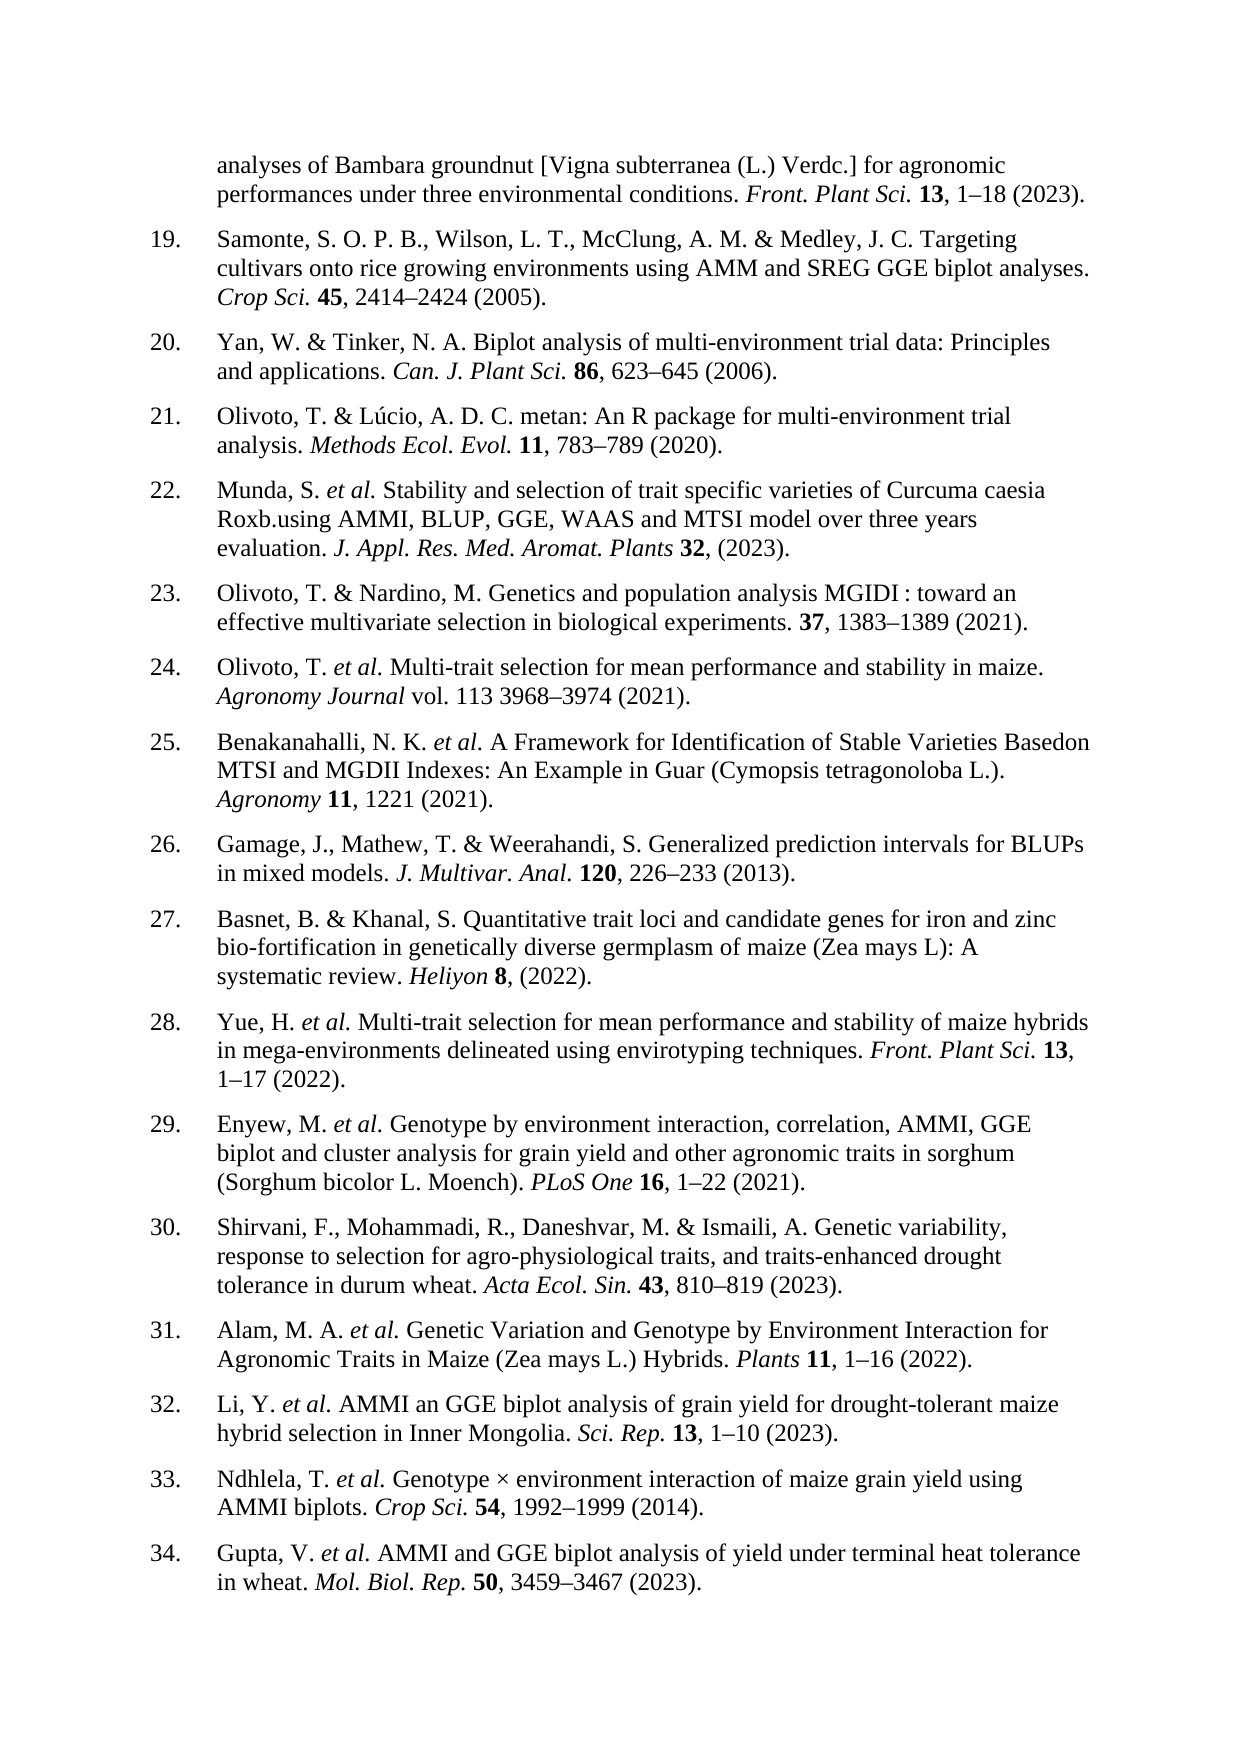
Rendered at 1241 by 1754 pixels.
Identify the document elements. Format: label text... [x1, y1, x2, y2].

text 29. Enyew, M. et al. Genotype by environment interaction, correlation, AMMI, GGE biplot and cluster analysis for grain yield and other agronomic traits in sorghum (Sorghum bicolor L. Moench). PLoS One 16, 1–22 (2021). [150, 1109, 1090, 1196]
text 33. Ndhlela, T. et al. Genotype × environment interaction of maize grain yield using AMMI biplots. Crop Sci. 54, 1992–1999 (2014). [150, 1464, 1090, 1521]
text 27. Basnet, B. & Khanal, S. Quantitative trait loci and candidate genes for iron and zinc bio-fortification in genetically diverse germplasm of maize (Zea mays L): A systematic review. Heliyon 8, (2022). [150, 904, 1090, 990]
text 30. Shirvani, F., Mohammadi, R., Daneshvar, M. & Ismaili, A. Genetic variability, response to selection for agro-physiological traits, and traits-enhanced drought tolerance in durum wheat. Acta Ecol. Sin. 43, 810–819 (2023). [150, 1212, 1090, 1299]
text 19. Samonte, S. O. P. B., Wilson, L. T., McClung, A. M. & Medley, J. C. Targeting cultivars onto rice growing environments using AMM and SREG GGE biplot analyses. Crop Sci. 45, 2414–2424 (2005). [150, 224, 1090, 310]
text 22. Munda, S. et al. Stability and selection of trait specific varieties of Curcuma caesia Roxb.using AMMI, BLUP, GGE, WAAS and MTSI model over three years evaluation. J. Appl. Res. Med. Aromat. Plants 32, (2023). [150, 475, 1090, 562]
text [150, 150, 1090, 207]
text 31. Alam, M. A. et al. Genetic Variation and Genotype by Environment Interaction for Agronomic Traits in Maize (Zea mays L.) Hybrids. Plants 11, 1–16 (2022). [150, 1315, 1090, 1373]
text 21. Olivoto, T. & Lúcio, A. D. C. metan: An R package for multi-environment trial analysis. Methods Ecol. Evol. 11, 783–789 (2020). [150, 401, 1090, 459]
text 25. Benakanahalli, N. K. et al. A Framework for Identification of Stable Varieties Basedon MTSI and MGDII Indexes: An Example in Guar (Cymopsis tetragonoloba L.). Agronomy 11, 1221 (2021). [150, 727, 1090, 813]
text 23. Olivoto, T. & Nardino, M. Genetics and population analysis MGIDI : toward an effective multivariate selection in biological experiments. 37, 1383–1389 (2021). [150, 578, 1090, 636]
text 28. Yue, H. et al. Multi-trait selection for mean performance and stability of maize hybrids in mega-environments delineated using envirotyping techniques. Front. Plant Sci. 13, 1–17 (2022). [150, 1007, 1090, 1093]
text 32. Li, Y. et al. AMMI an GGE biplot analysis of grain yield for drought-tolerant maize hybrid selection in Inner Mongolia. Sci. Rep. 13, 1–10 (2023). [150, 1389, 1090, 1447]
text 20. Yan, W. & Tinker, N. A. Biplot analysis of multi-environment trial data: Principles and applications. Can. J. Plant Sci. 86, 623–645 (2006). [150, 327, 1090, 384]
text 34. Gupta, V. et al. AMMI and GGE biplot analysis of yield under terminal heat tolerance in wheat. Mol. Biol. Rep. 50, 3459–3467 (2023). [150, 1538, 1090, 1595]
text 26. Gamage, J., Mathew, T. & Weerahandi, S. Generalized prediction intervals for BLUPs in mixed models. J. Multivar. Anal. 120, 226–233 (2013). [150, 829, 1090, 887]
text 24. Olivoto, T. et al. Multi-trait selection for mean performance and stability in maize. Agronomy Journal vol. 113 3968–3974 (2021). [150, 652, 1090, 710]
